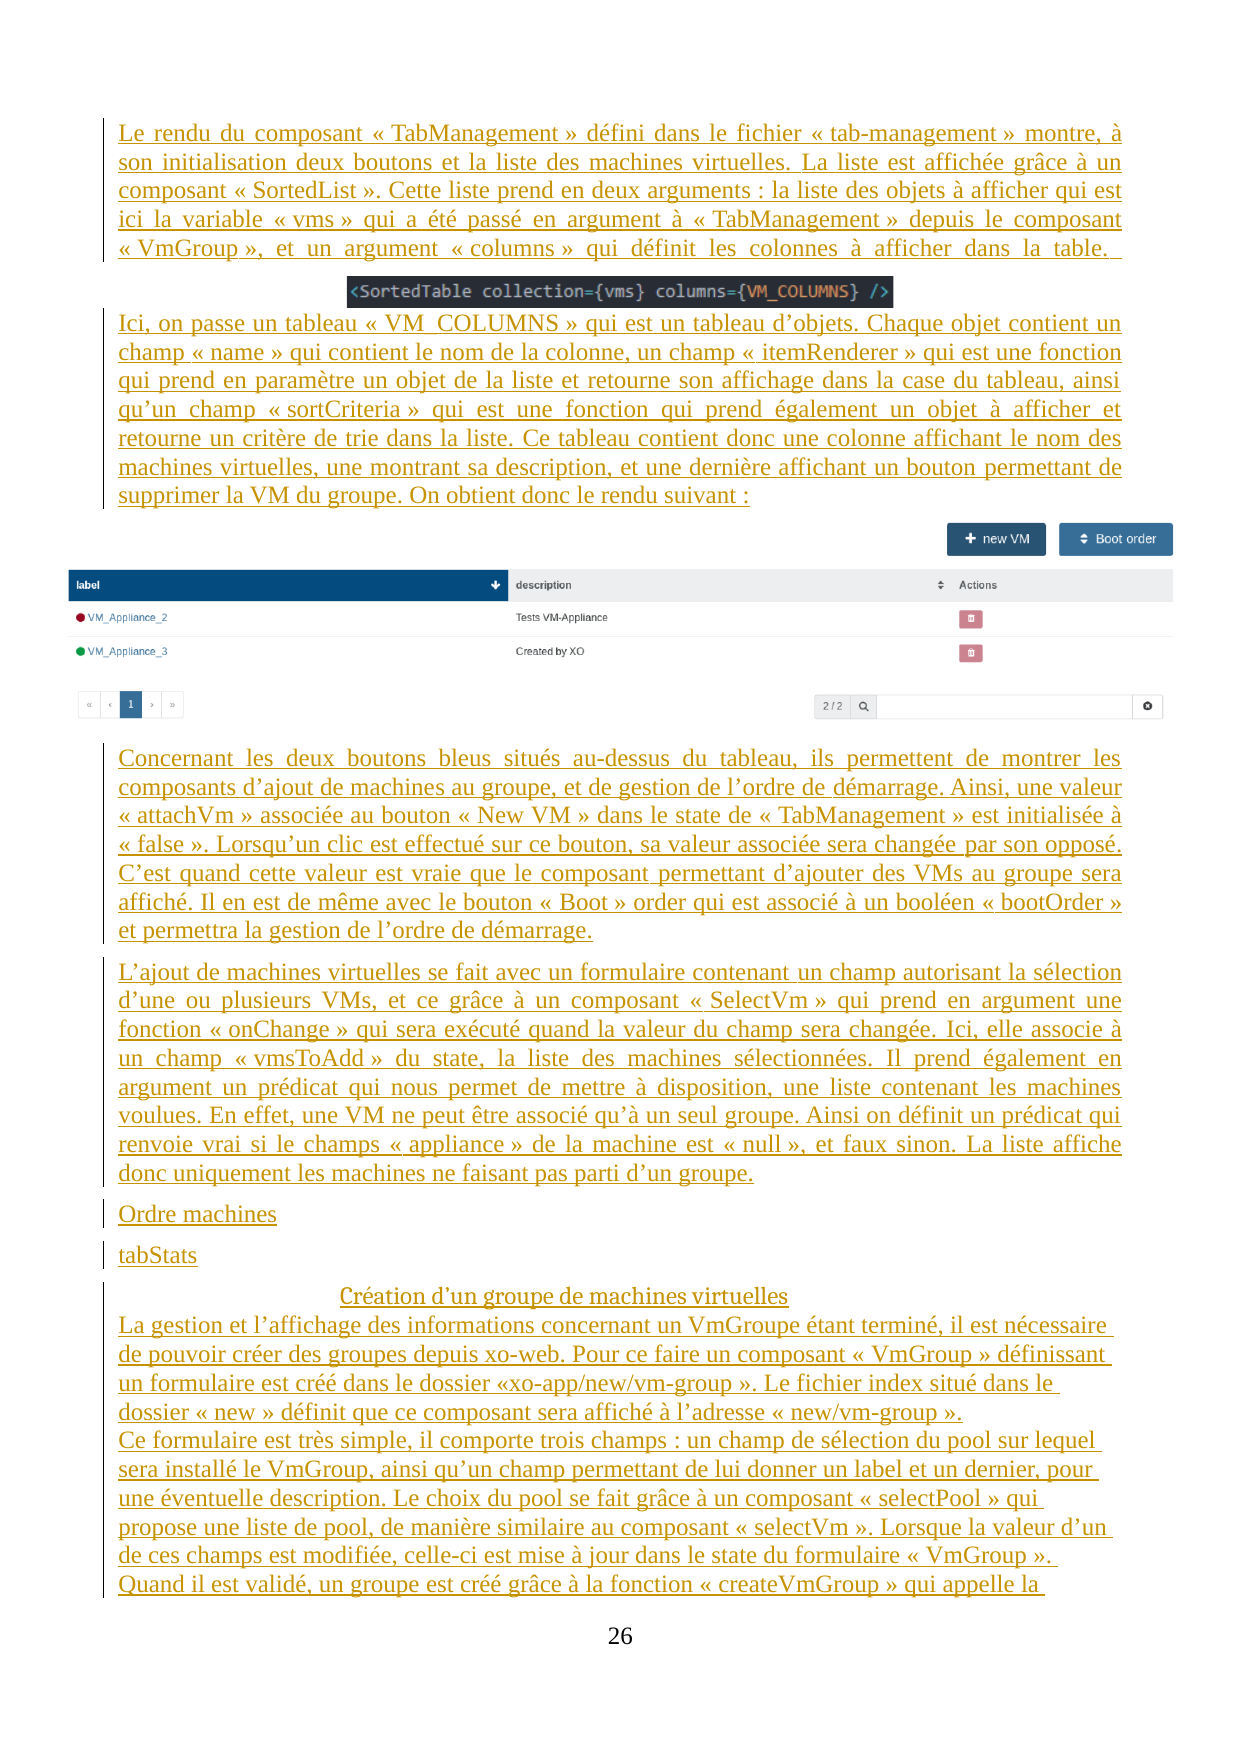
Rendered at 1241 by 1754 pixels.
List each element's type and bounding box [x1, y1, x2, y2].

picture [63, 516, 1177, 731]
picture [346, 276, 894, 308]
